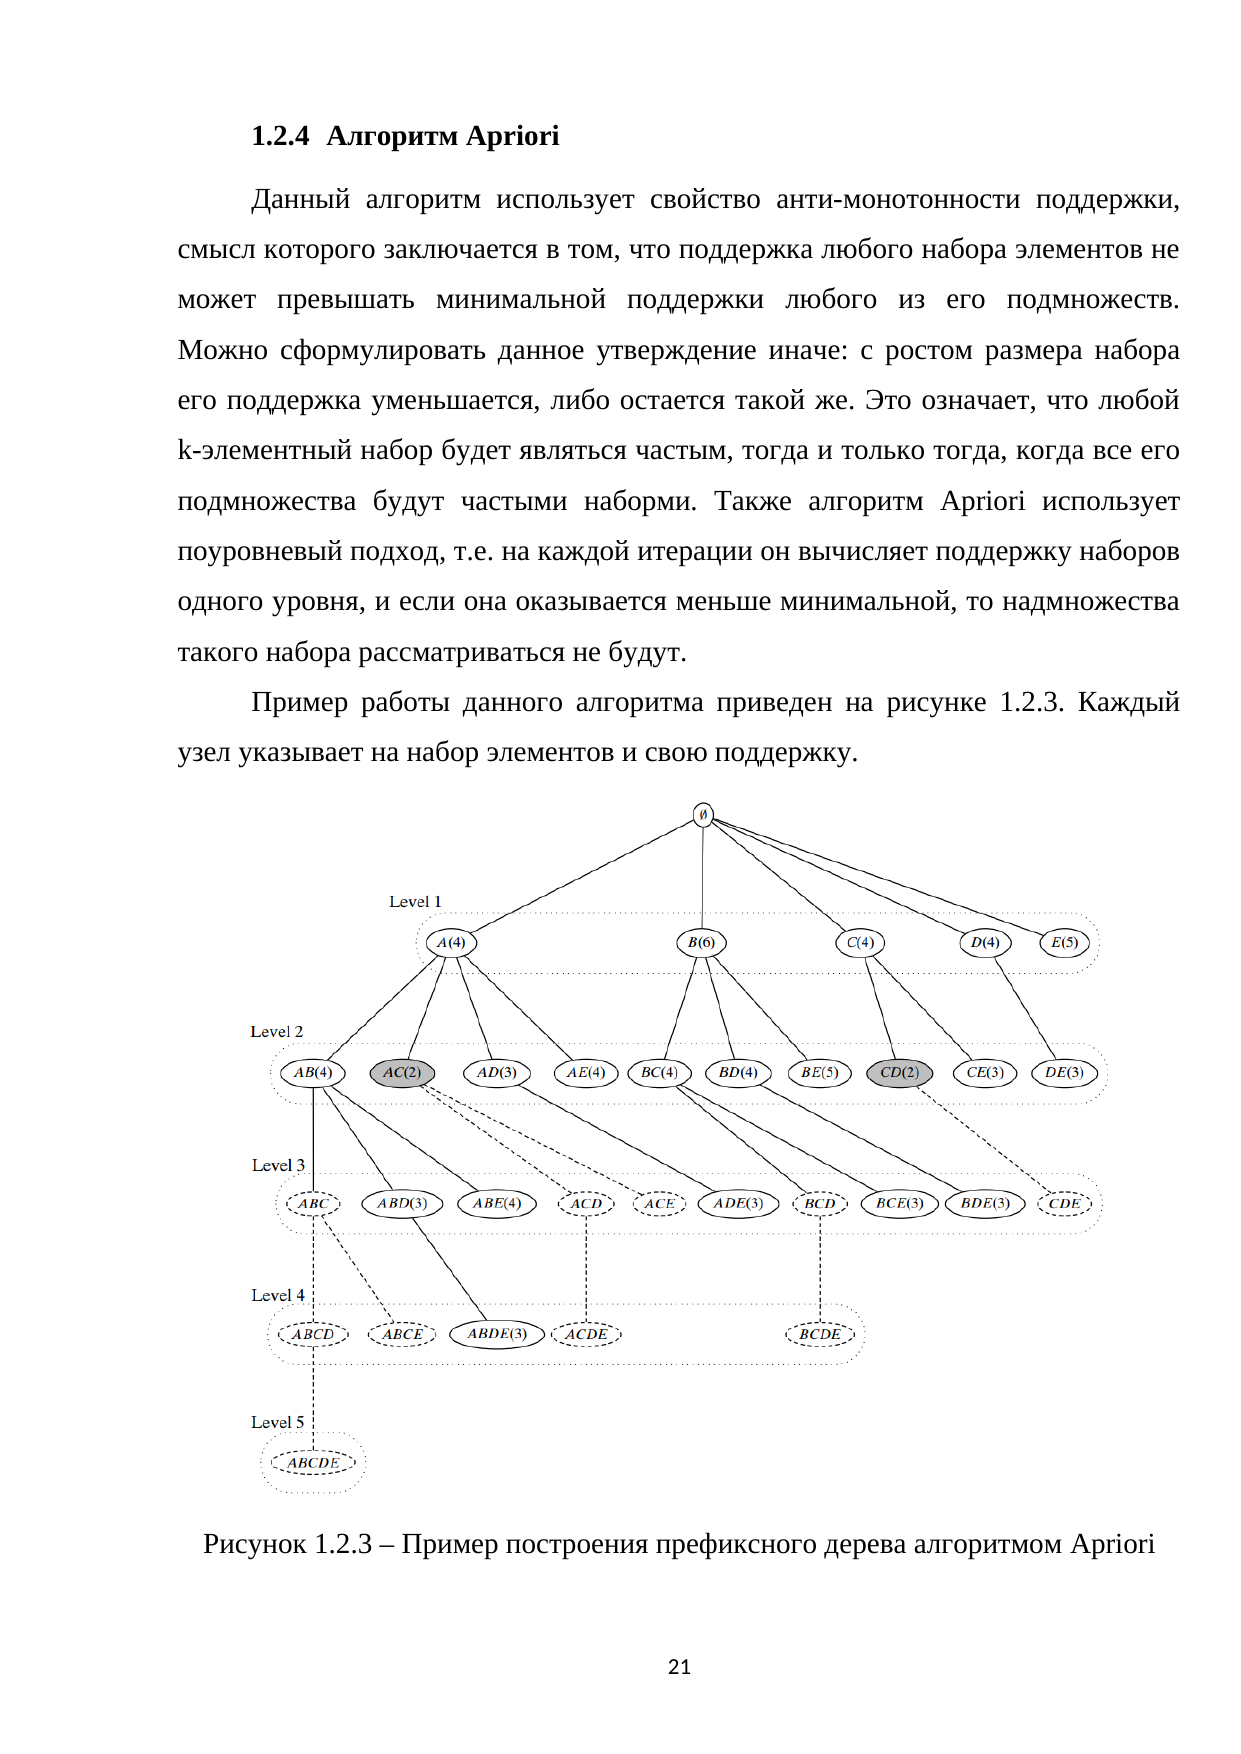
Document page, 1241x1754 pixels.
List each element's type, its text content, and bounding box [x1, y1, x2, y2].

text Пример работы данного алгоритма приведен на рисунке 1.2.3. Каждый узел указывает на набор элементов и свою поддержку. [177, 684, 1181, 768]
picture [177, 784, 1175, 1502]
text Рисунок 1.2.3 – Пример построения префиксного дерева алгоритмом Apriori [177, 1526, 1181, 1560]
subtitle Алгоритм Apriori [251, 118, 1181, 152]
text Данный алгоритм использует свойство анти-монотонности поддержки, смысл которого заключается в том, что поддержка любого набора элементов не может превышать минимальной поддержки любого из его подмножеств. Можно сформулировать данное утверждение иначе: с ростом размера набора его поддержка уменьшается, либо остается такой же. Это означает, что любой k-элементный набор будет являться частым, тогда и только тогда, когда все его подмножества будут частыми наборми. Также алгоритм Apriori использует поуровневый подход, т.е. на каждой итерации он вычисляет поддержку наборов одного уровня, и если она оказывается меньше минимальной, то надмножества такого набора рассматриваться не будут. [177, 181, 1181, 667]
